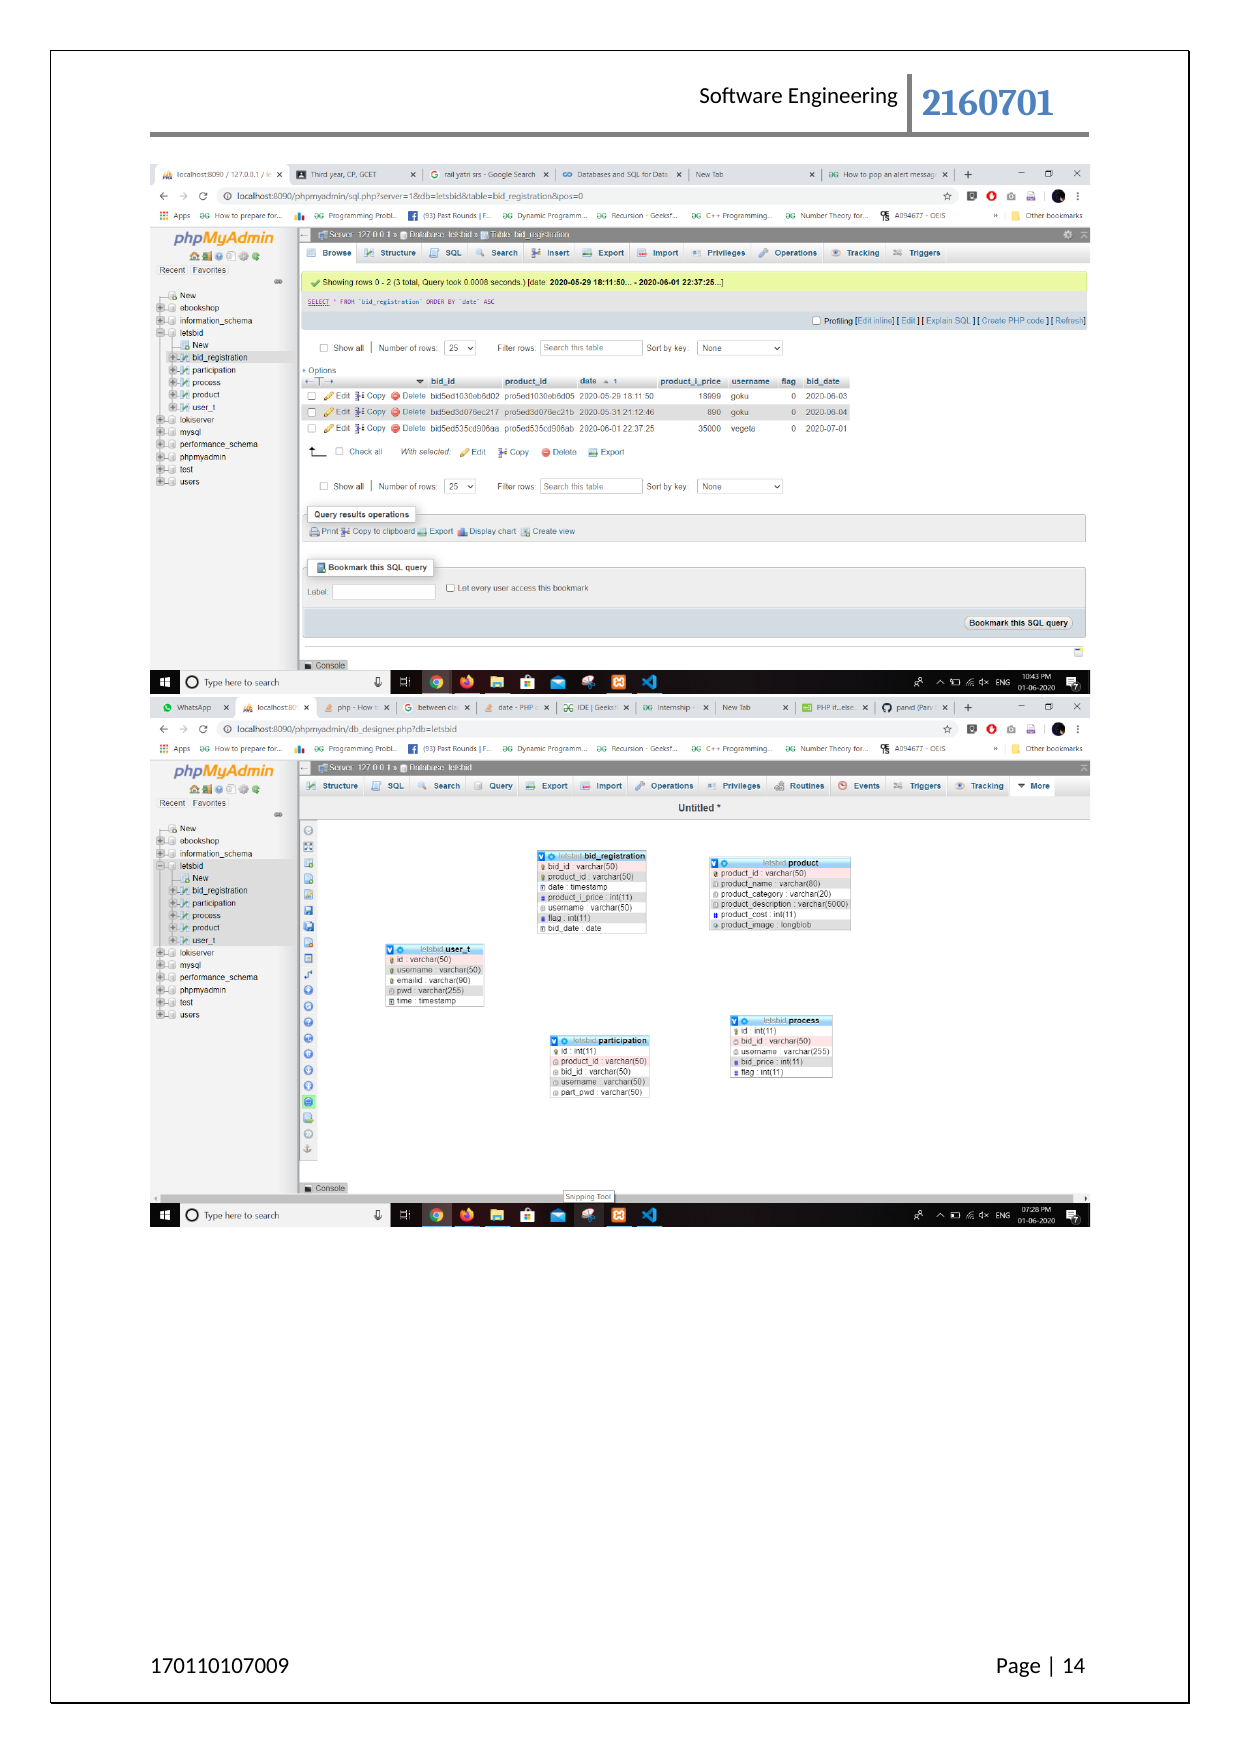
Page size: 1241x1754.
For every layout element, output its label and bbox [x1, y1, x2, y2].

picture [150, 164, 1091, 694]
picture [150, 697, 1091, 1227]
